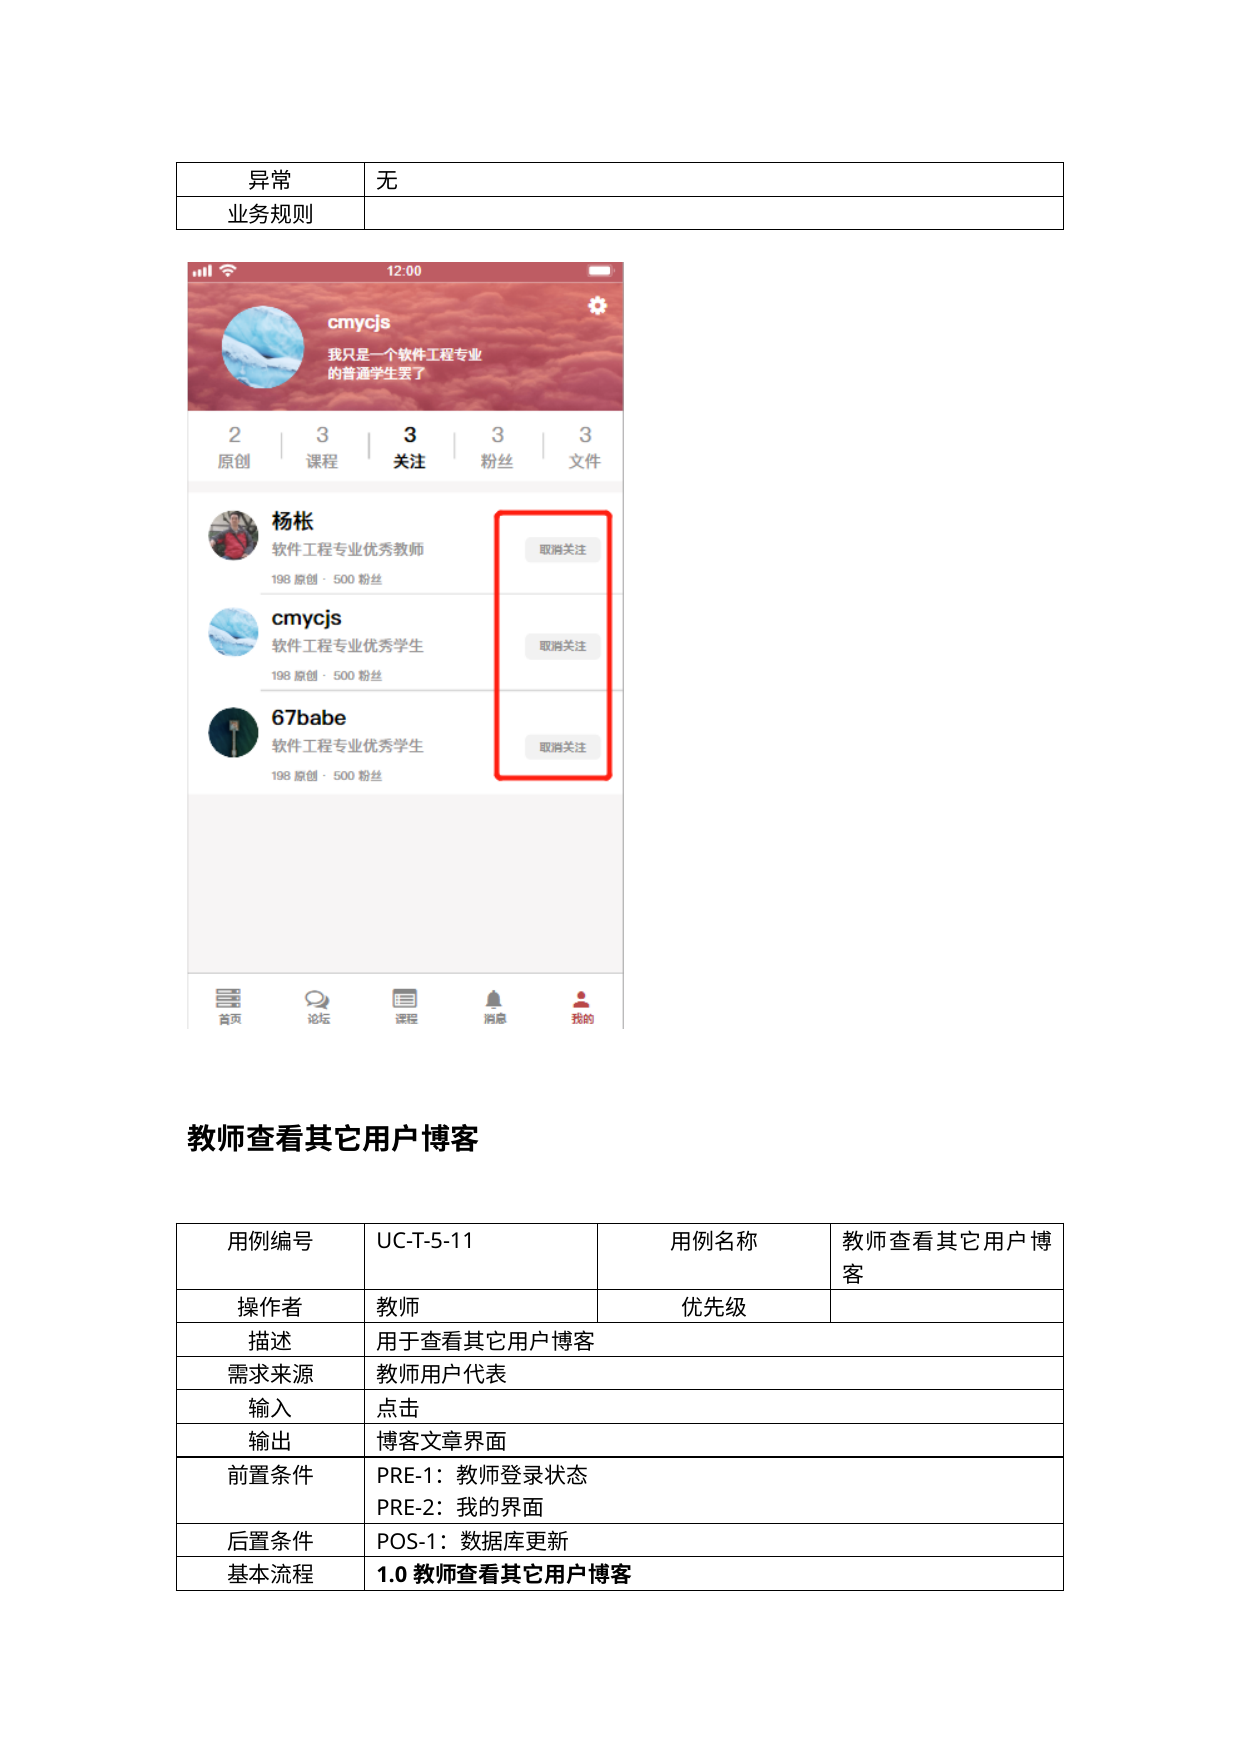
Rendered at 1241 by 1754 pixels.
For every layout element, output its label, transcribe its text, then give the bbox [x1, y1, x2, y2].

table_cell 前置条件 [177, 1458, 364, 1522]
subtitle 教师查看其它用户博客 [187, 1104, 1053, 1169]
table_cell 教师用户代表 [365, 1357, 1063, 1389]
table_header 用例编号 [177, 1224, 364, 1289]
table_cell 教师 [365, 1290, 597, 1322]
table_cell 后置条件 [177, 1524, 364, 1556]
table_header 用例名称 [598, 1224, 830, 1289]
table_cell 描述 [177, 1323, 364, 1356]
table_cell PRE-1：教师登录状态 PRE-2：我的界面 [365, 1458, 1063, 1522]
table_header UC-T-5-11 [365, 1224, 597, 1289]
table_cell 无 [365, 163, 1063, 196]
table_cell 异常 [177, 163, 364, 196]
table_cell 基本流程 [177, 1557, 364, 1589]
table_header 教师查看其它用户博客 [831, 1224, 1063, 1289]
table_cell [831, 1290, 1063, 1322]
table_cell 博客文章界面 [365, 1424, 1063, 1456]
table_cell 操作者 [177, 1290, 364, 1322]
table_cell 需求来源 [177, 1357, 364, 1389]
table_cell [365, 1557, 1063, 1589]
table_cell 业务规则 [177, 197, 364, 229]
table_cell 优先级 [598, 1290, 830, 1322]
table_cell POS-1：数据库更新 [365, 1524, 1063, 1556]
table_cell 输出 [177, 1424, 364, 1456]
table_cell 点击 [365, 1390, 1063, 1423]
table_cell [365, 197, 1063, 229]
table_cell 输入 [177, 1390, 364, 1423]
table_cell 用于查看其它用户博客 [365, 1323, 1063, 1356]
picture [187, 262, 624, 1029]
